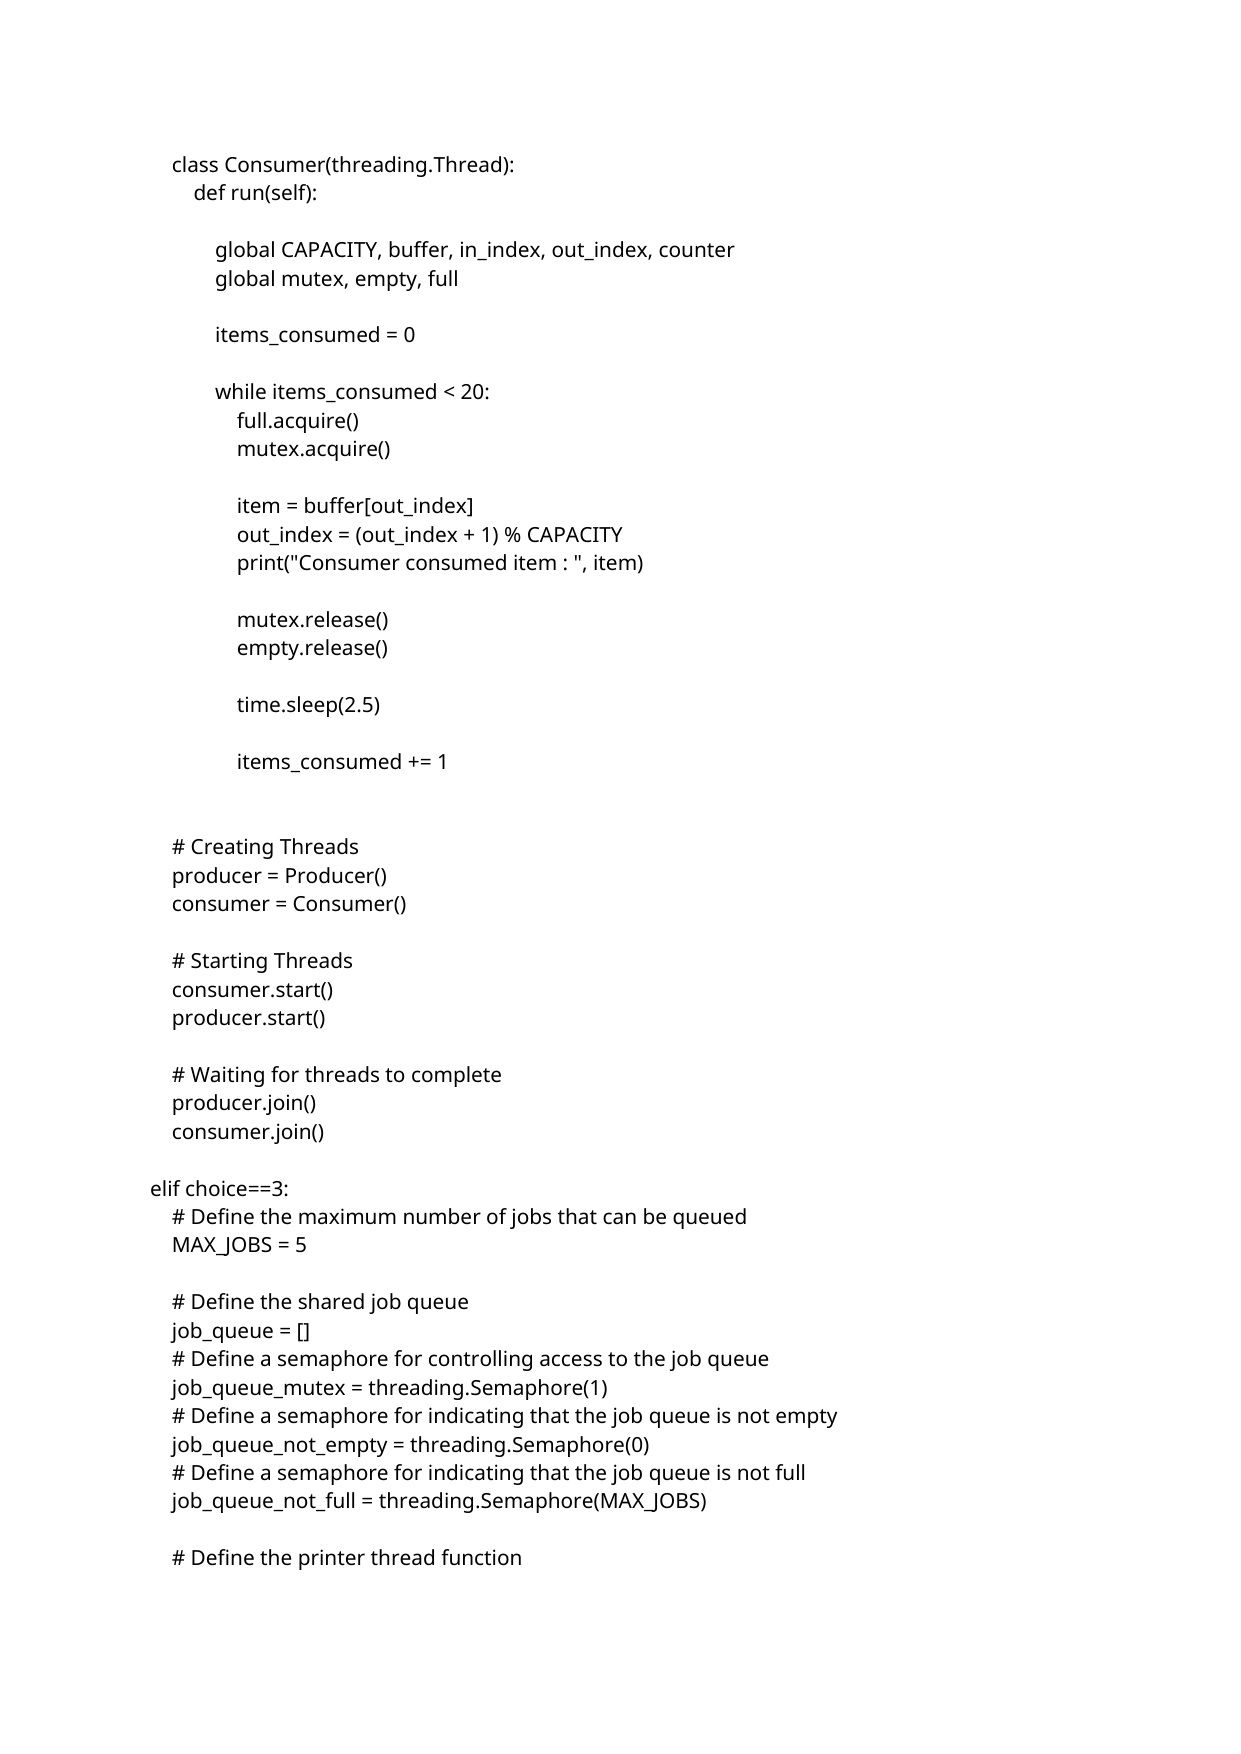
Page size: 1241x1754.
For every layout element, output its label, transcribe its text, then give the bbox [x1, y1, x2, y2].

text job_queue_not_full = threading.Semaphore(MAX_JOBS) [150, 1487, 1090, 1515]
text job_queue_mutex = threading.Semaphore(1) [150, 1373, 1090, 1401]
text producer = Producer() [150, 861, 1090, 889]
text consumer.join() [150, 1117, 1090, 1145]
text # Waiting for threads to complete [150, 1060, 1090, 1088]
text def run(self): [150, 178, 1090, 207]
text job_queue_not_empty = threading.Semaphore(0) [150, 1430, 1090, 1458]
text # Define the printer thread function [150, 1543, 1090, 1572]
text items_consumed += 1 [150, 747, 1090, 776]
text # Starting Threads [150, 946, 1090, 975]
text print("Consumer consumed item : ", item) [150, 548, 1090, 577]
text items_consumed = 0 [150, 321, 1090, 349]
text out_index = (out_index + 1) % CAPACITY [150, 520, 1090, 548]
text elif choice==3: [150, 1174, 1090, 1202]
text while items_consumed < 20: [150, 377, 1090, 406]
text class Consumer(threading.Thread): [150, 150, 1090, 178]
text producer.join() [150, 1088, 1090, 1117]
text empty.release() [150, 633, 1090, 662]
text # Define a semaphore for indicating that the job queue is not full [150, 1458, 1090, 1487]
text # Creating Threads [150, 832, 1090, 861]
text global mutex, empty, full [150, 264, 1090, 292]
text # Define the maximum number of jobs that can be queued [150, 1202, 1090, 1231]
text # Define a semaphore for indicating that the job queue is not empty [150, 1401, 1090, 1430]
text time.sleep(2.5) [150, 690, 1090, 719]
text # Define the shared job queue [150, 1287, 1090, 1316]
text item = buffer[out_index] [150, 491, 1090, 520]
text job_queue = [] [150, 1316, 1090, 1344]
text # Define a semaphore for controlling access to the job queue [150, 1344, 1090, 1373]
text consumer = Consumer() [150, 889, 1090, 918]
text mutex.release() [150, 605, 1090, 633]
text MAX_JOBS = 5 [150, 1231, 1090, 1259]
text mutex.acquire() [150, 434, 1090, 463]
text consumer.start() [150, 975, 1090, 1003]
text global CAPACITY, buffer, in_index, out_index, counter [150, 235, 1090, 264]
text full.acquire() [150, 406, 1090, 434]
text producer.start() [150, 1003, 1090, 1032]
